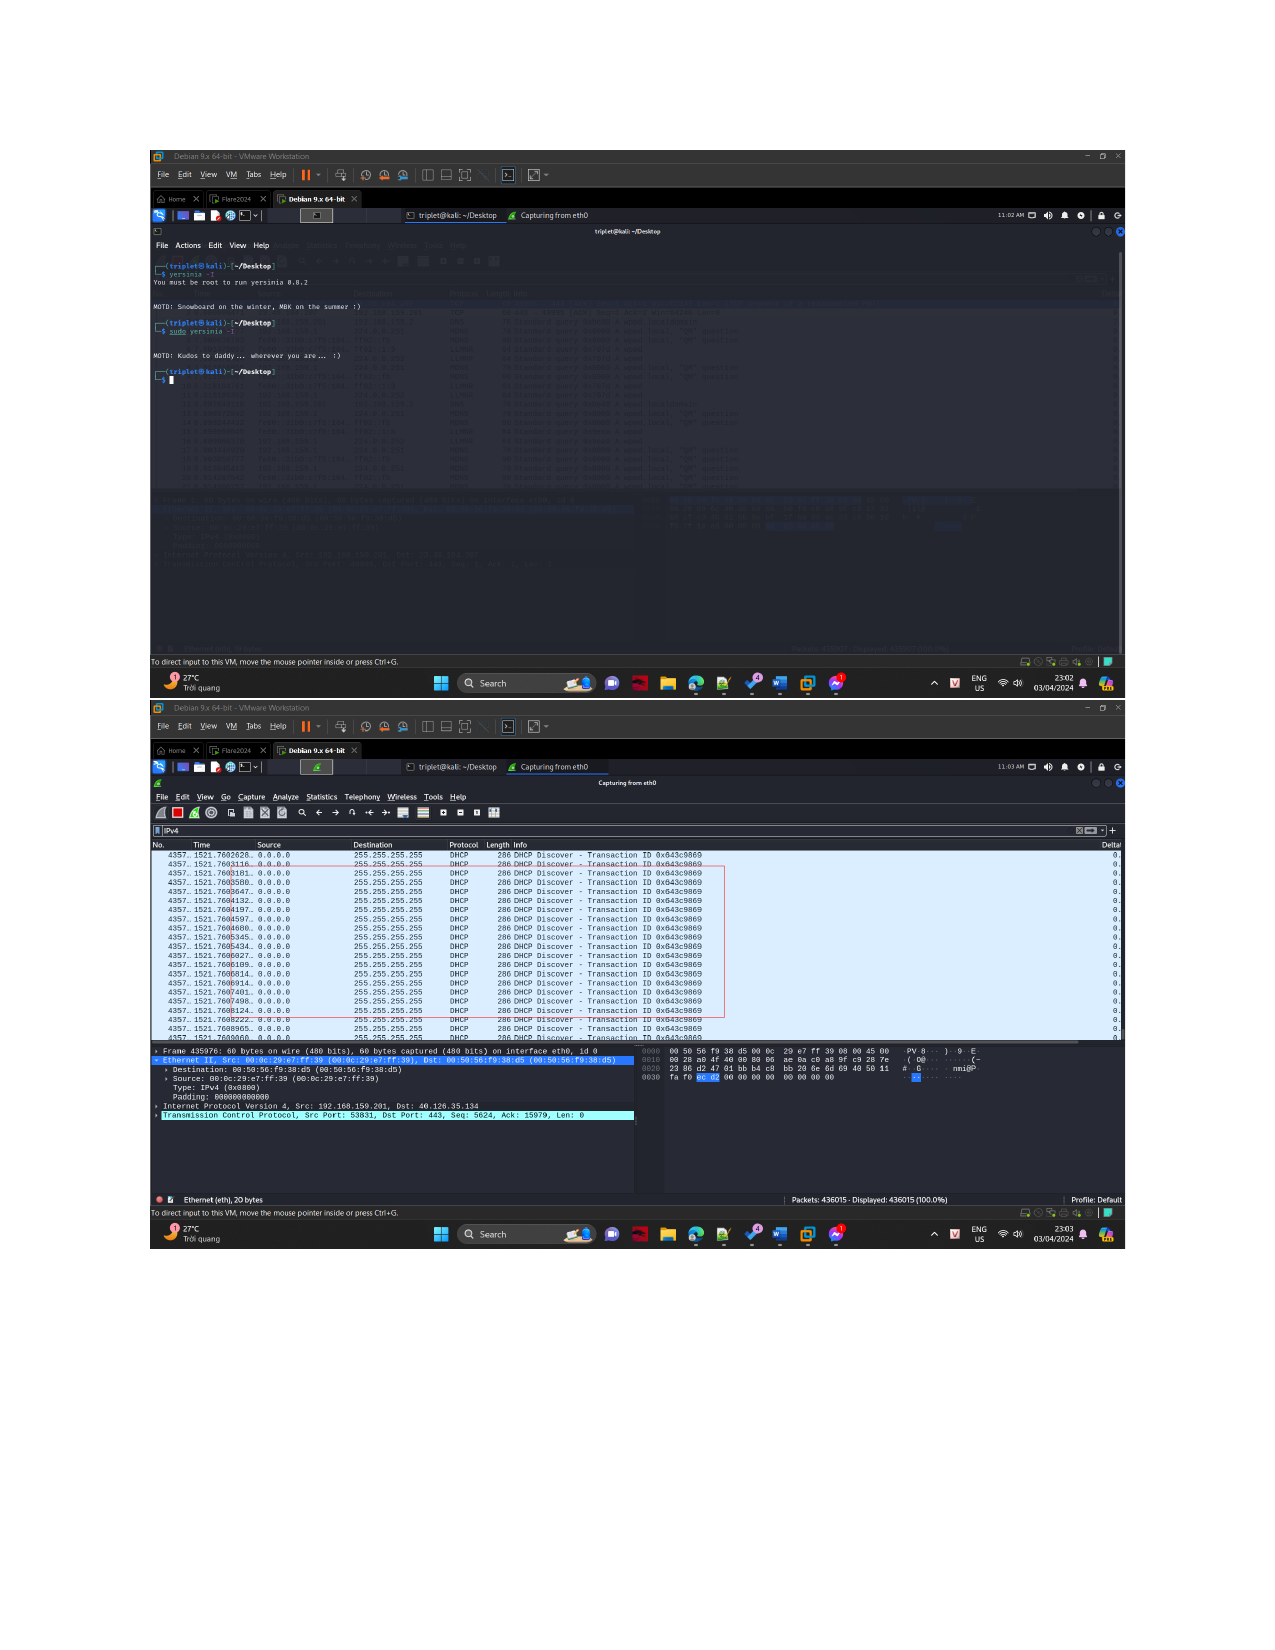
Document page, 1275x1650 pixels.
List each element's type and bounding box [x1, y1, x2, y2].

picture [150, 150, 1125, 698]
picture [150, 700, 1125, 1249]
